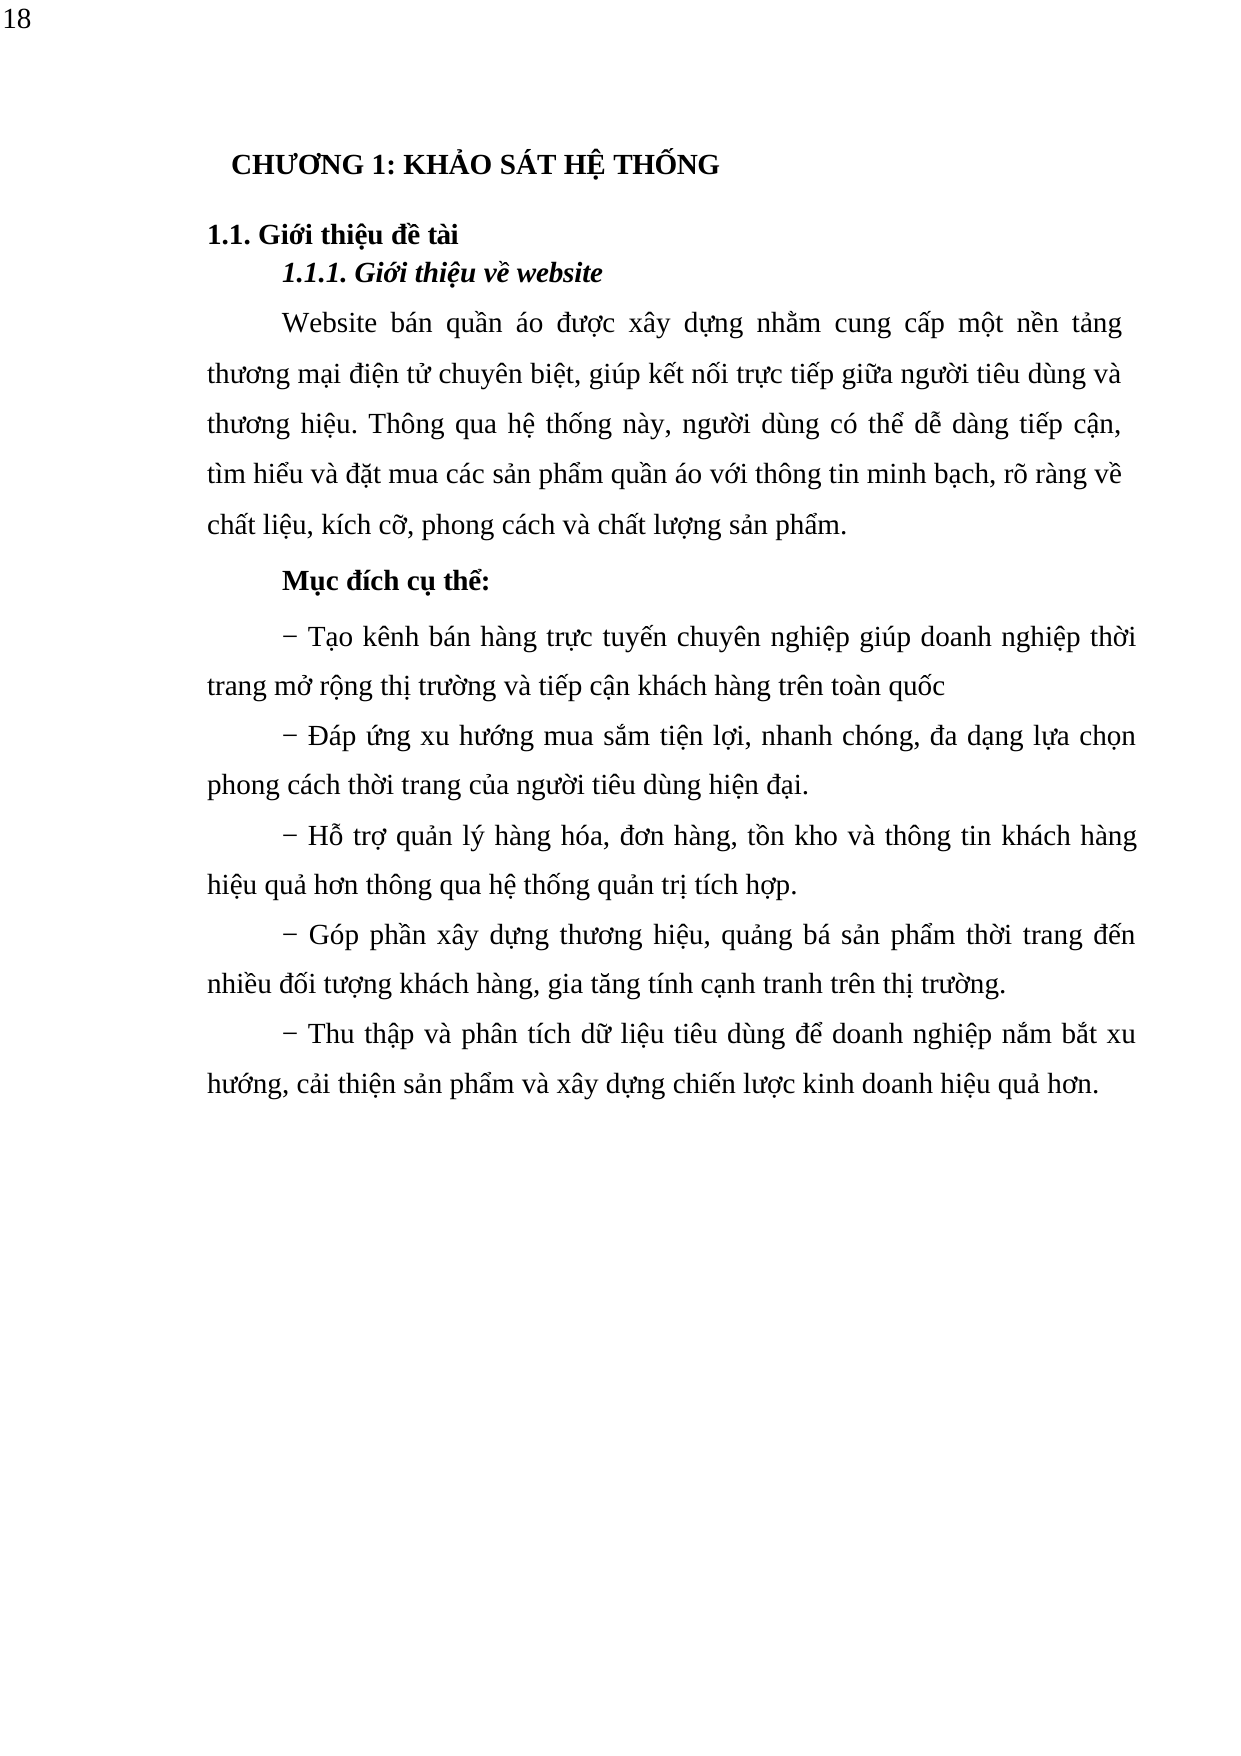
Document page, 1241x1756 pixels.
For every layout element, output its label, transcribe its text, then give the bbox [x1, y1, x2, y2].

subtitle Giới thiệu đề tài [207, 217, 1137, 251]
text − Đáp ứng xu hướng mua sắm tiện lợi, nhanh chóng, đa dạng lựa chọn phong cách thời trang của người tiêu dùng hiện đại. [207, 718, 1137, 801]
subtitle Giới thiệu về website [282, 255, 1137, 289]
text − Hỗ trợ quản lý hàng hóa, đơn hàng, tồn kho và thông tin khách hàng hiệu quả hơn thông qua hệ thống quản trị tích hợp. [207, 818, 1137, 901]
text − Góp phần xây dựng thương hiệu, quảng bá sản phẩm thời trang đến nhiều đối tượng khách hàng, gia tăng tính cạnh tranh trên thị trường. [207, 917, 1137, 1000]
subtitle Mục đích cụ thể: [282, 563, 1137, 596]
text − Thu thập và phân tích dữ liệu tiêu dùng để doanh nghiệp nắm bắt xu hướng, cải thiện sản phẩm và xây dựng chiến lược kinh doanh hiệu quả hơn. [207, 1017, 1137, 1099]
subtitle CHƯƠNG 1: KHẢO SÁT HỆ THỐNG [231, 147, 1098, 181]
text Website bán quần áo được xây dựng nhằm cung cấp một nền tảng thương mại điện tử chuyên biệt, giúp kết nối trực tiếp giữa người tiêu dùng và thương hiệu. Thông qua hệ thống này, người dùng có thể dễ dàng tiếp cận, tìm hiểu và đặt mua các sản phẩm quần áo với thông tin minh bạch, rõ ràng về chất liệu, kích cỡ, phong cách và chất lượng sản phẩm. [207, 306, 1123, 540]
text − Tạo kênh bán hàng trực tuyến chuyên nghiệp giúp doanh nghiệp thời trang mở rộng thị trường và tiếp cận khách hàng trên toàn quốc [207, 619, 1137, 701]
